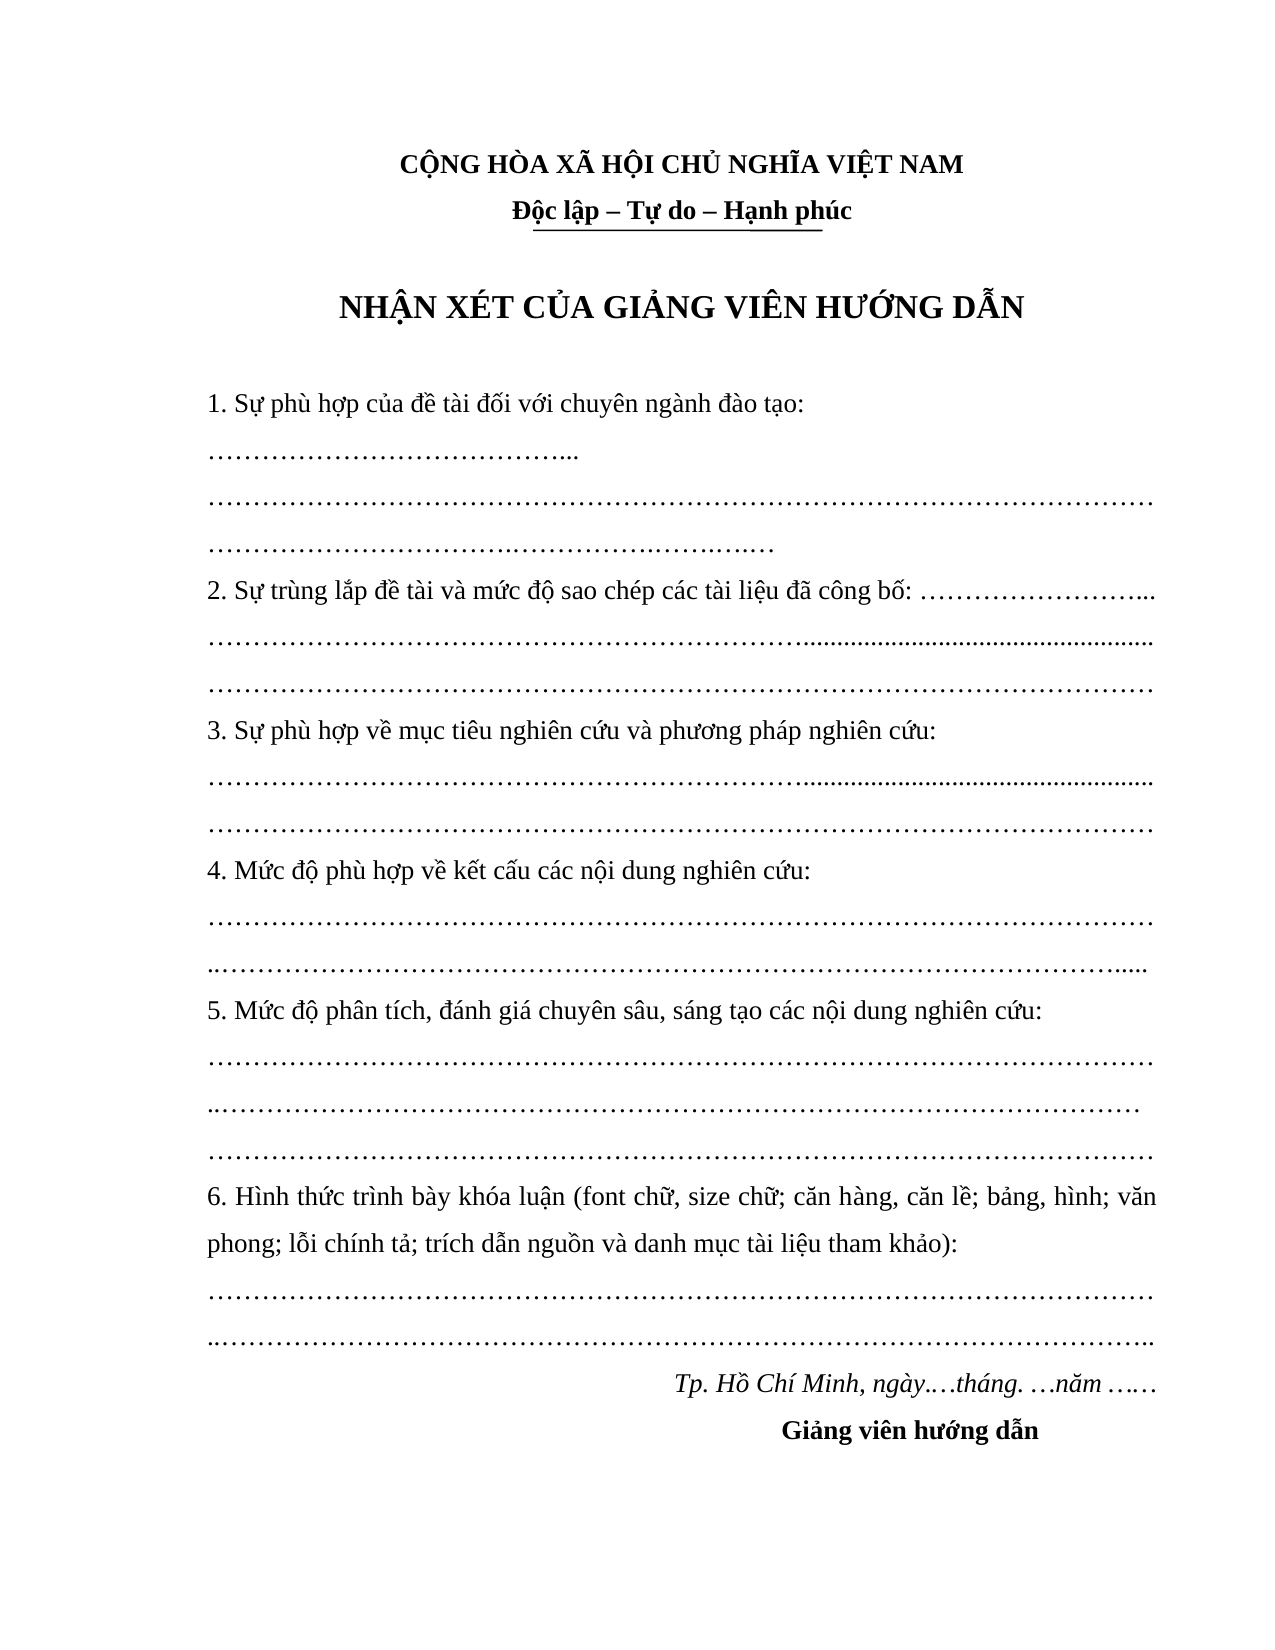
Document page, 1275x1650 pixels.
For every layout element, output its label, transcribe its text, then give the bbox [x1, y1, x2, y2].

text …………………………………………………………………………………………… [207, 807, 1157, 838]
text …………………………………………………………………………………………… [207, 667, 1157, 698]
text Tp. Hồ Chí Minh, ngày.…tháng. …năm …… [207, 1367, 1157, 1398]
text 5. Mức độ phân tích, đánh giá chuyên sâu, sáng tạo các nội dung nghiên cứu: [207, 994, 1157, 1025]
text NHẬN XÉT CỦA GIẢNG VIÊN HƯỚNG DẪN [207, 288, 1157, 326]
text CỘNG HÒA XÃ HỘI CHỦ NGHĨA VIỆT NAM [207, 148, 1157, 179]
text ………………………………………………………….................................................... [207, 621, 1157, 652]
text …………………………………………………………………………………………… [207, 1134, 1157, 1165]
text 4. Mức độ phù hợp về kết cấu các nội dung nghiên cứu: [207, 854, 1157, 885]
text ………………………………………………………….................................................... [207, 761, 1157, 792]
text 2. Sự trùng lắp đề tài và mức độ sao chép các tài liệu đã công bố: ……………………... [207, 574, 1157, 605]
text 6. Hình thức trình bày khóa luận (font chữ, size chữ; căn hàng, căn lề; bảng, hình; văn phong; lỗi chính tả; trích dẫn nguồn và danh mục tài liệu tham khảo): [207, 1181, 1157, 1258]
text ……………………………………………………………………………………………..………………………………………………………………………………………….. [207, 1274, 1157, 1352]
text Giảng viên hướng dẫn [207, 1414, 1157, 1445]
text ……………………………………………………………………………………………..………………………………………………………………………………………… [207, 1041, 1157, 1118]
text 1. Sự phù hợp của đề tài đối với chuyên ngành đào tạo: …………………………………...………………………………………………………………………………………………………………………….…………….…….….… [207, 387, 1157, 558]
text ……………………………………………………………………………………………..………………………………………………………………………………………..... [207, 901, 1157, 978]
text 3. Sự phù hợp về mục tiêu nghiên cứu và phương pháp nghiên cứu: [207, 714, 1157, 745]
text Độc lập – Tự do – Hạnh phúc [207, 194, 1157, 226]
